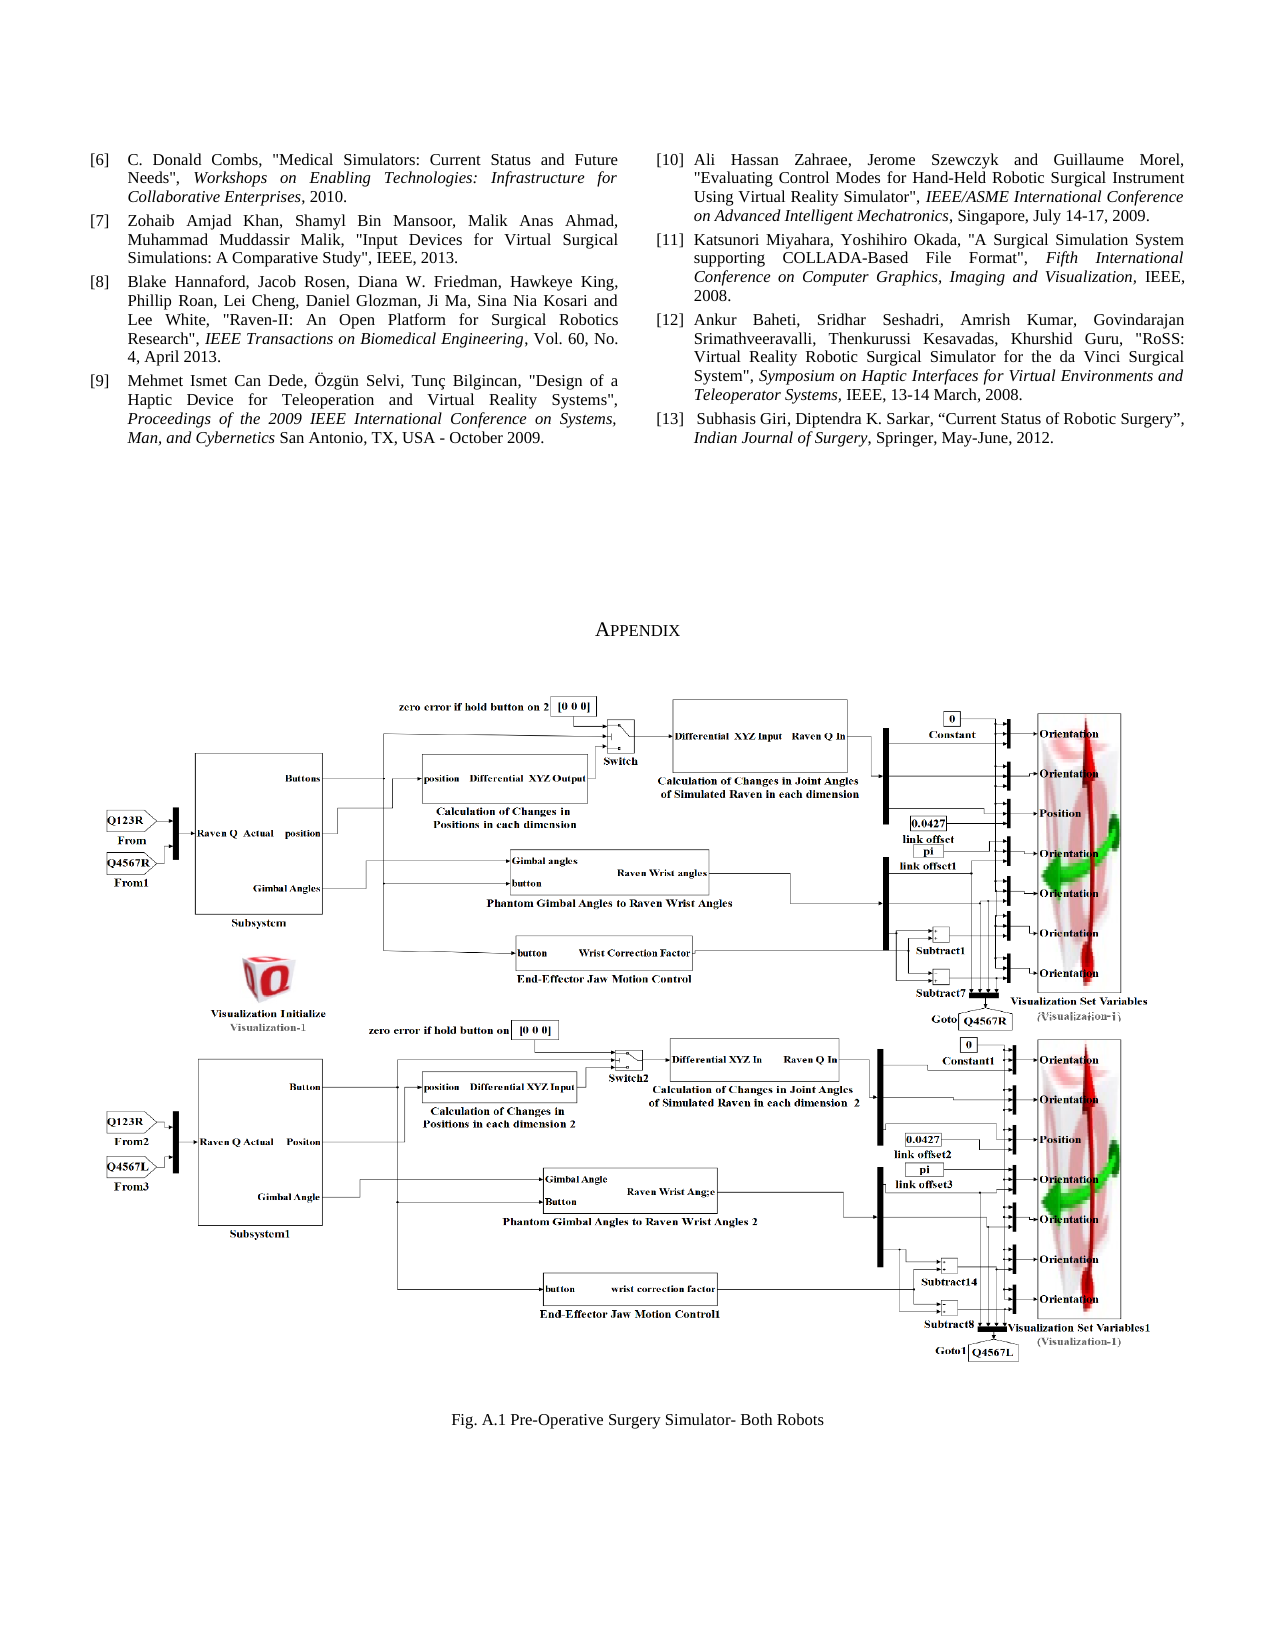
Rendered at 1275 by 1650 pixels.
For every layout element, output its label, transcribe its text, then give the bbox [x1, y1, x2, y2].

subtitle Appendix [90, 617, 1185, 641]
text Katsunori Miyahara, Yoshihiro Okada, "A Surgical Simulation System supporting COLLADA-Based File Format", Fifth International Conference on Computer Graphics, Imaging and Visualization, IEEE, 2008. [656, 230, 1185, 305]
text Zohaib Amjad Khan, Shamyl Bin Mansoor, Malik Anas Ahmad, Muhammad Muddassir Malik, "Input Devices for Virtual Surgical Simulations: A Comparative Study", IEEE, 2013. [90, 211, 619, 268]
text C. Donald Combs, "Medical Simulators: Current Status and Future Needs", Workshops on Enabling Technologies: Infrastructure for Collaborative Enterprises, 2010. [90, 150, 619, 206]
text Mehmet Ismet Can Dede, Özgün Selvi, Tunç Bilgincan, "Design of a Haptic Device for Teleoperation and Virtual Reality Systems", Proceedings of the 2009 IEEE International Conference on Systems, Man, and Cybernetics San Antonio, TX, USA - October 2009. [90, 372, 619, 447]
text Blake Hannaford, Jacob Rosen, Diana W. Friedman, Hawkeye King, Phillip Roan, Lei Cheng, Daniel Glozman, Ji Ma, Sina Nia Kosari and Lee White, "Raven-II: An Open Platform for Surgical Robotics Research", IEEE Transactions on Biomedical Engineering, Vol. 60, No. 4, April 2013. [90, 273, 619, 367]
text Ankur Baheti, Sridhar Seshadri, Amrish Kumar, Govindarajan Srimathveeravalli, Thenkurussi Kesavadas, Khurshid Guru, "RoSS: Virtual Reality Robotic Surgical Simulator for the da Vinci Surgical System", Symposium on Haptic Interfaces for Virtual Environments and Teleoperator Systems, IEEE, 13-14 March, 2008. [656, 310, 1185, 404]
list [13] Subhasis Giri, Diptendra K. Sarkar, “Current Status of Robotic Surgery”, Indian Journal of Surgery, Springer, May-June, 2012. [656, 409, 1185, 447]
picture [90, 688, 1163, 1410]
text Ali Hassan Zahraee, Jerome Szewczyk and Guillaume Morel, "Evaluating Control Modes for Hand-Held Robotic Surgical Instrument Using Virtual Reality Simulator", IEEE/ASME International Conference on Advanced Intelligent Mechatronics, Singapore, July 14-17, 2009. [656, 150, 1185, 225]
